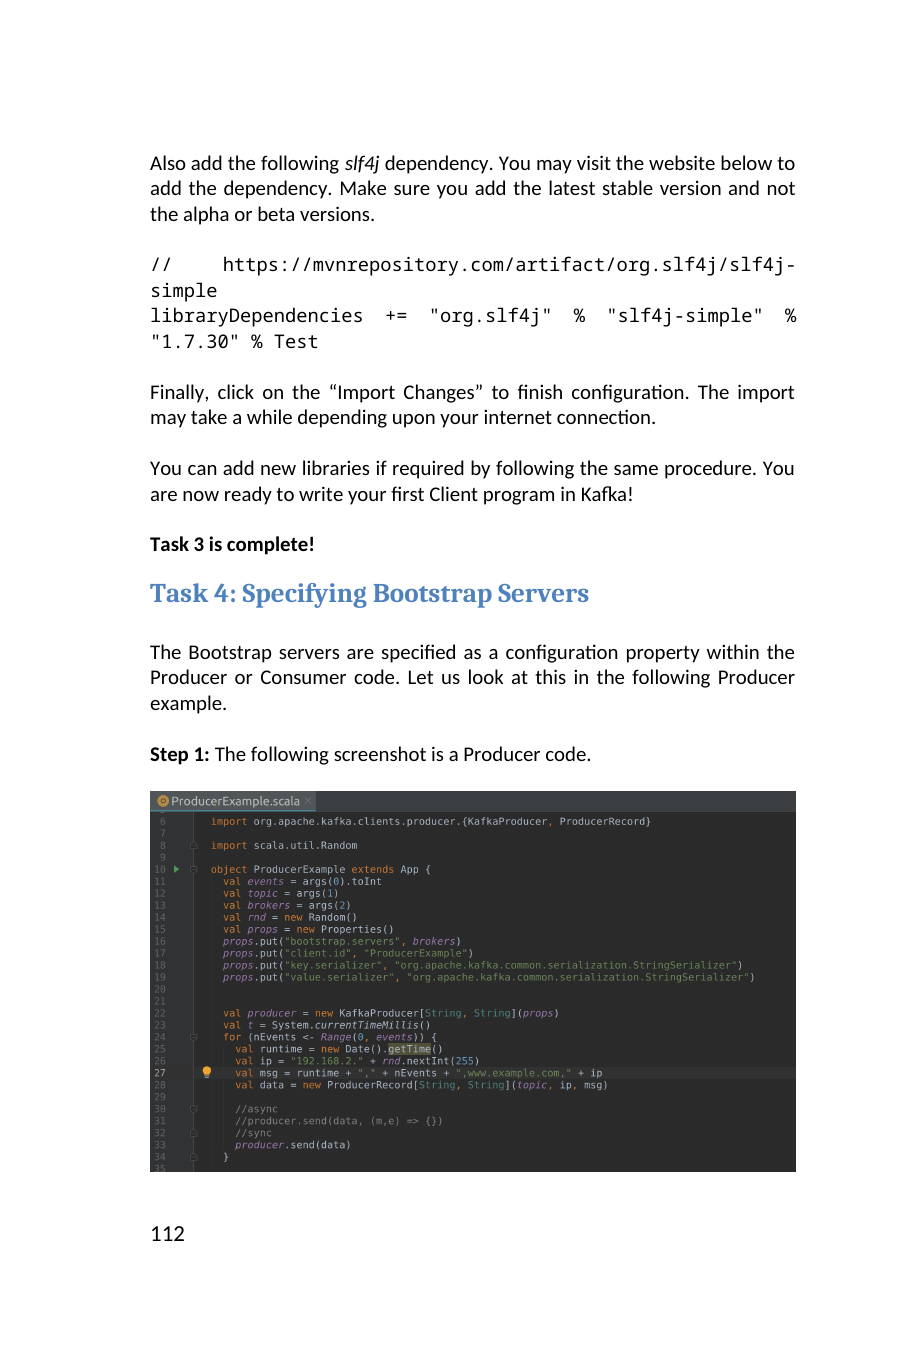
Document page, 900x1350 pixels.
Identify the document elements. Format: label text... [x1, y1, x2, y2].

text libraryDependencies += "org.slf4j" % "slf4j-simple" % "1.7.30" % Test [150, 303, 796, 354]
picture [150, 791, 796, 1172]
text Step 1: The following screenshot is a Producer code. [150, 741, 796, 766]
text // https://mvnrepository.com/artifact/org.slf4j/slf4j-simple [150, 252, 796, 303]
text Task 3 is complete! [150, 532, 796, 557]
text You can add new libraries if required by following the same procedure. You are now ready to write your first Client program in Kafka! [150, 455, 796, 506]
text The Bootstrap servers are specified as a configuration property within the Producer or Consumer code. Let us look at this in the following Producer example. [150, 639, 796, 715]
text Also add the following slf4j dependency. You may visit the website below to add the dependency. Make sure you add the latest stable version and not the alpha or beta versions. [150, 150, 796, 226]
text Task 4: Specifying Bootstrap Servers [150, 578, 796, 609]
text Finally, click on the “Import Changes” to finish configuration. The import may take a while depending upon your internet connection. [150, 379, 796, 430]
